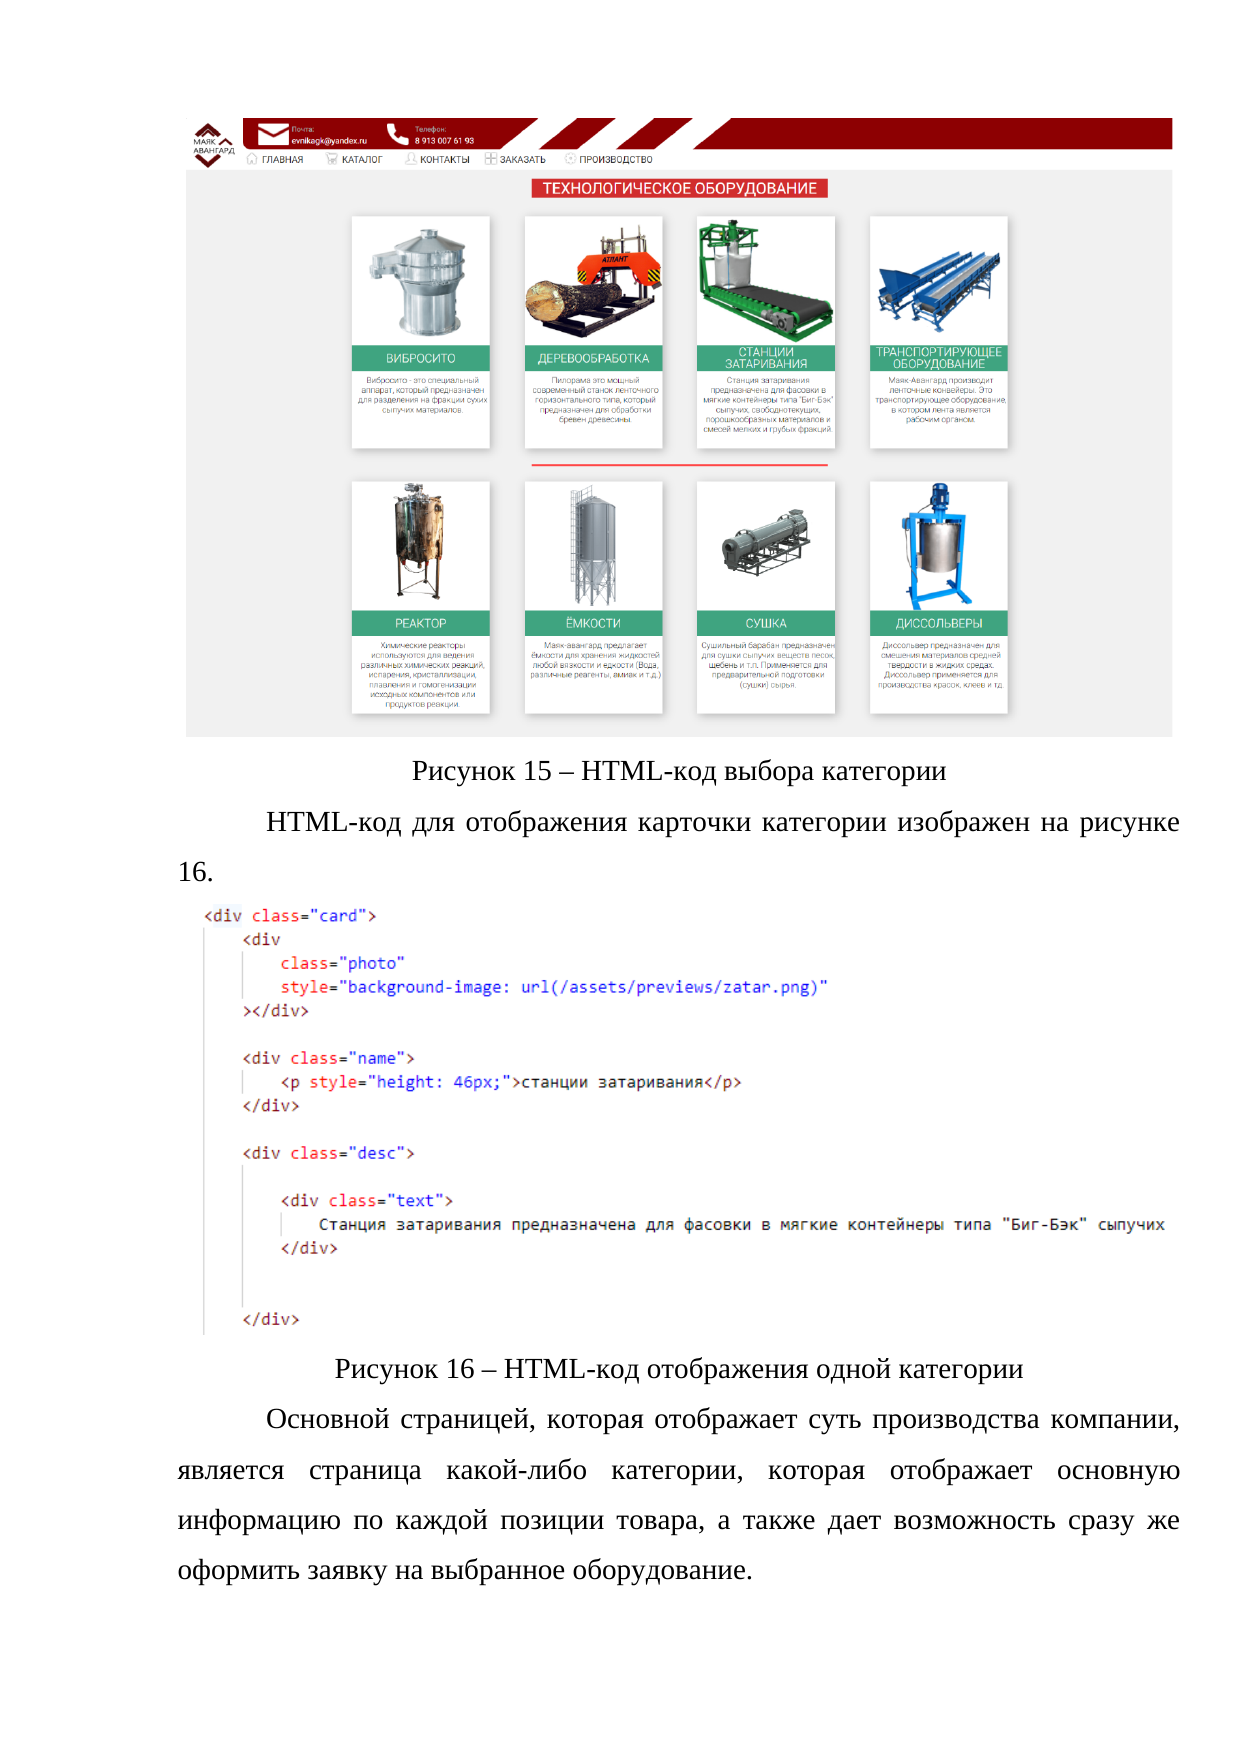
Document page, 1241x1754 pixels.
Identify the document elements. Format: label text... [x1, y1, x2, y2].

picture [186, 118, 1173, 737]
picture [192, 904, 1166, 1335]
text Рисунок 15 – HTML-код выбора категории [177, 753, 1181, 787]
text Основной страницей, которая отображает суть производства компании, является страница какой-либо категории, которая отображает основную информацию по каждой позиции товара, а также дает возможность сразу же оформить заявку на выбранное оборудование. [177, 1402, 1181, 1586]
text HTML-код для отображения карточки категории изображен на рисунке 16. [177, 804, 1181, 887]
